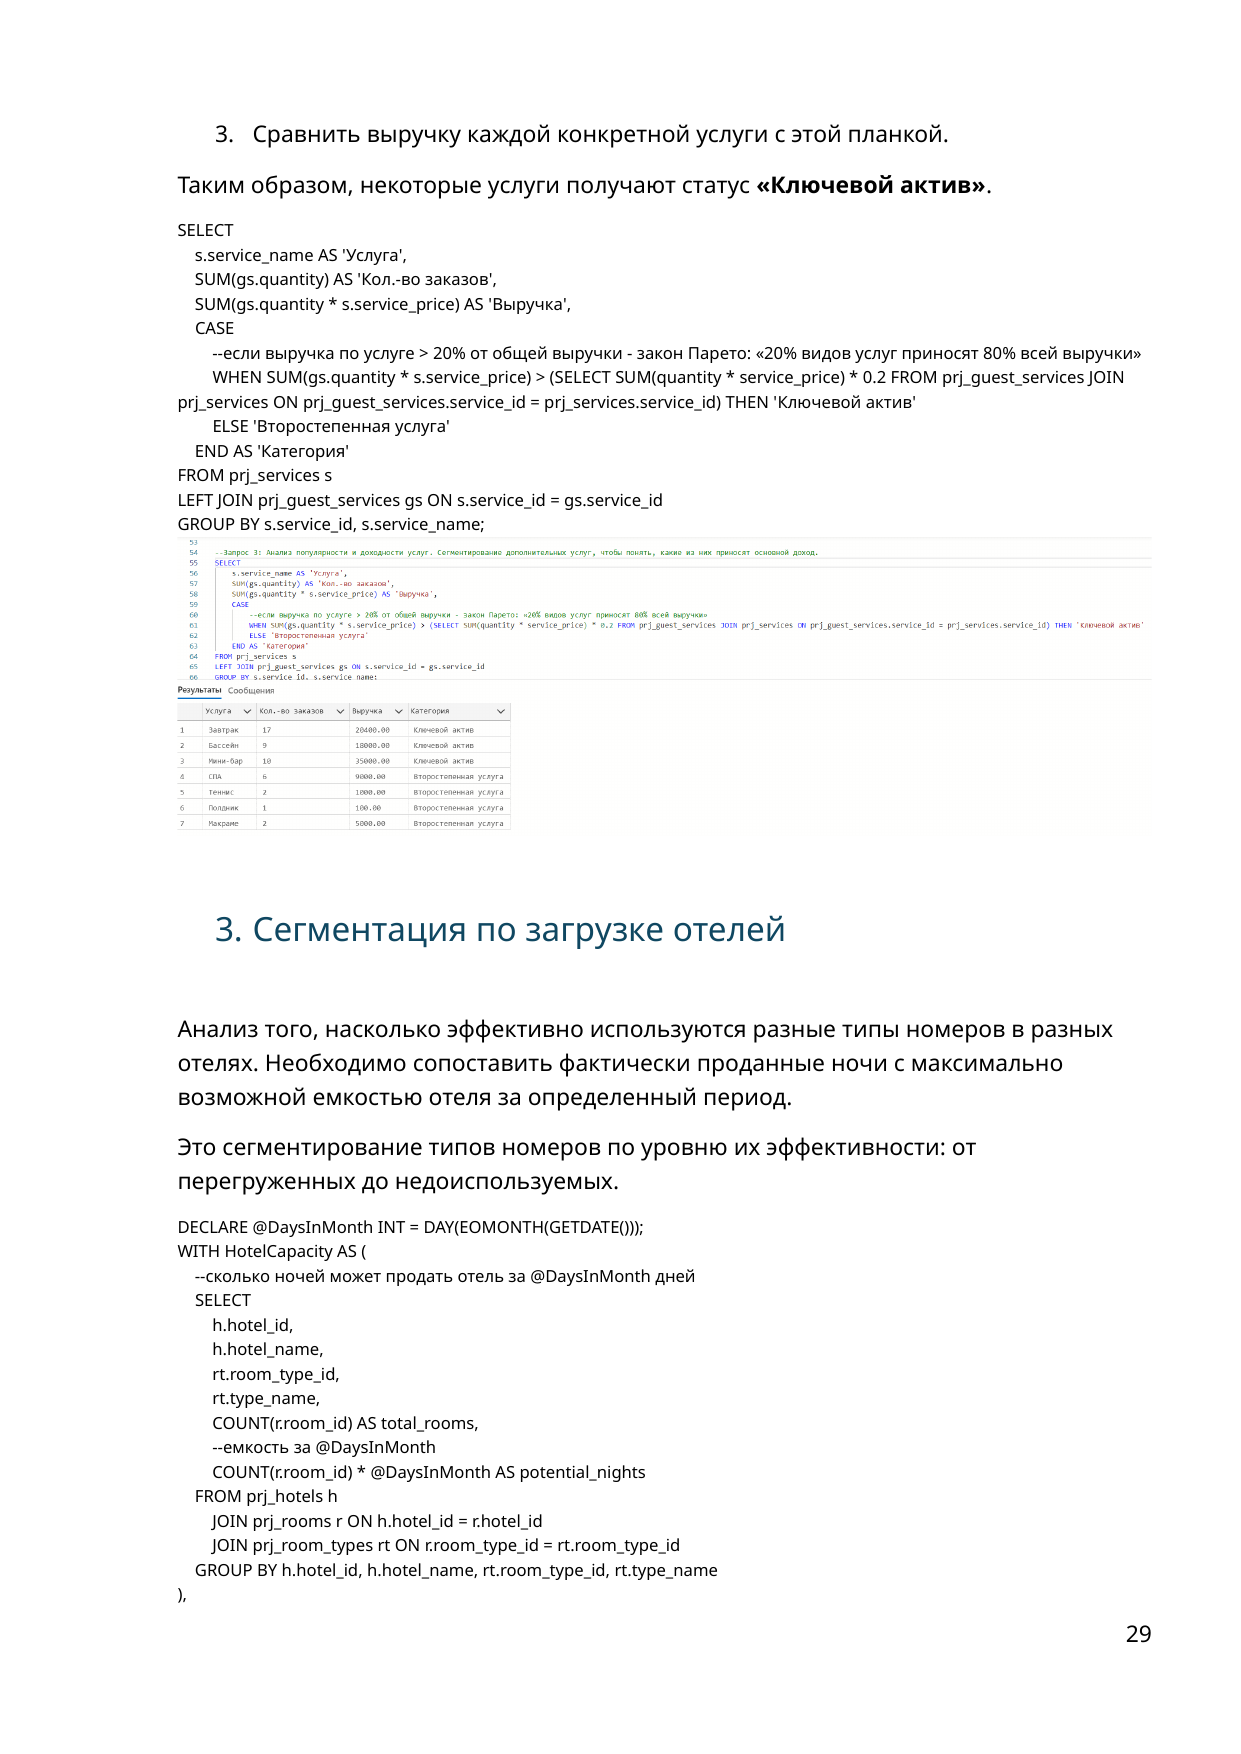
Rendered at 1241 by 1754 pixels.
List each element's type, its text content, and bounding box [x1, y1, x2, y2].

subtitle Сегментация по загрузке отелей [215, 906, 1152, 951]
text WITH HotelCapacity AS ( [177, 1240, 1152, 1263]
text DECLARE @DaysInMonth INT = DAY(EOMONTH(GETDATE())); [177, 1215, 1152, 1238]
text JOIN prj_rooms r ON h.hotel_id = r.hotel_id [177, 1509, 1152, 1532]
text LEFT JOIN prj_guest_services gs ON s.service_id = gs.service_id [177, 488, 1152, 511]
text Таким образом, некоторые услуги получают статус «Ключевой актив». [177, 168, 1152, 200]
text END AS 'Категория' [177, 439, 1152, 462]
picture [177, 537, 1152, 836]
text WHEN SUM(gs.quantity * s.service_price) > (SELECT SUM(quantity * service_price) * 0.2 FROM prj_guest_services JOIN prj_services ON prj_guest_services.service_id = prj_services.service_id) THEN 'Ключевой актив' [177, 366, 1152, 413]
text rt.room_type_id, [177, 1362, 1152, 1385]
text GROUP BY s.service_id, s.service_name; [177, 513, 1152, 535]
text Это сегментирование типов номеров по уровню их эффективности: от перегруженных до недоиспользуемых. [177, 1131, 1152, 1196]
text --сколько ночей может продать отель за @DaysInMonth дней [177, 1264, 1152, 1287]
text h.hotel_id, [177, 1313, 1152, 1336]
text rt.type_name, [177, 1387, 1152, 1409]
text CASE [177, 317, 1152, 339]
text s.service_name AS 'Услуга', [177, 243, 1152, 266]
text FROM prj_services s [177, 464, 1152, 486]
text COUNT(r.room_id) * @DaysInMonth AS potential_nights [177, 1460, 1152, 1483]
text SUM(gs.quantity) AS 'Кол.-во заказов', [177, 268, 1152, 291]
list Сравнить выручку каждой конкретной услуги с этой планкой. [215, 118, 1152, 149]
text ELSE 'Второстепенная услуга' [177, 415, 1152, 437]
text h.hotel_name, [177, 1338, 1152, 1361]
text SELECT [177, 219, 1152, 242]
text FROM prj_hotels h [177, 1485, 1152, 1507]
text --емкость за @DaysInMonth [177, 1436, 1152, 1458]
text --если выручка по услуге > 20% от общей выручки - закон Парето: «20% видов услуг приносят 80% всей выручки» [177, 341, 1152, 364]
text COUNT(r.room_id) AS total_rooms, [177, 1411, 1152, 1434]
text Анализ того, насколько эффективно используются разные типы номеров в разных отелях. Необходимо сопоставить фактически проданные ночи с максимально возможной емкостью отеля за определенный период. [177, 1013, 1152, 1112]
text ), [177, 1583, 1152, 1605]
text JOIN prj_room_types rt ON r.room_type_id = rt.room_type_id [177, 1534, 1152, 1556]
text SELECT [177, 1289, 1152, 1312]
text GROUP BY h.hotel_id, h.hotel_name, rt.room_type_id, rt.type_name [177, 1558, 1152, 1581]
text SUM(gs.quantity * s.service_price) AS 'Выручка', [177, 292, 1152, 315]
